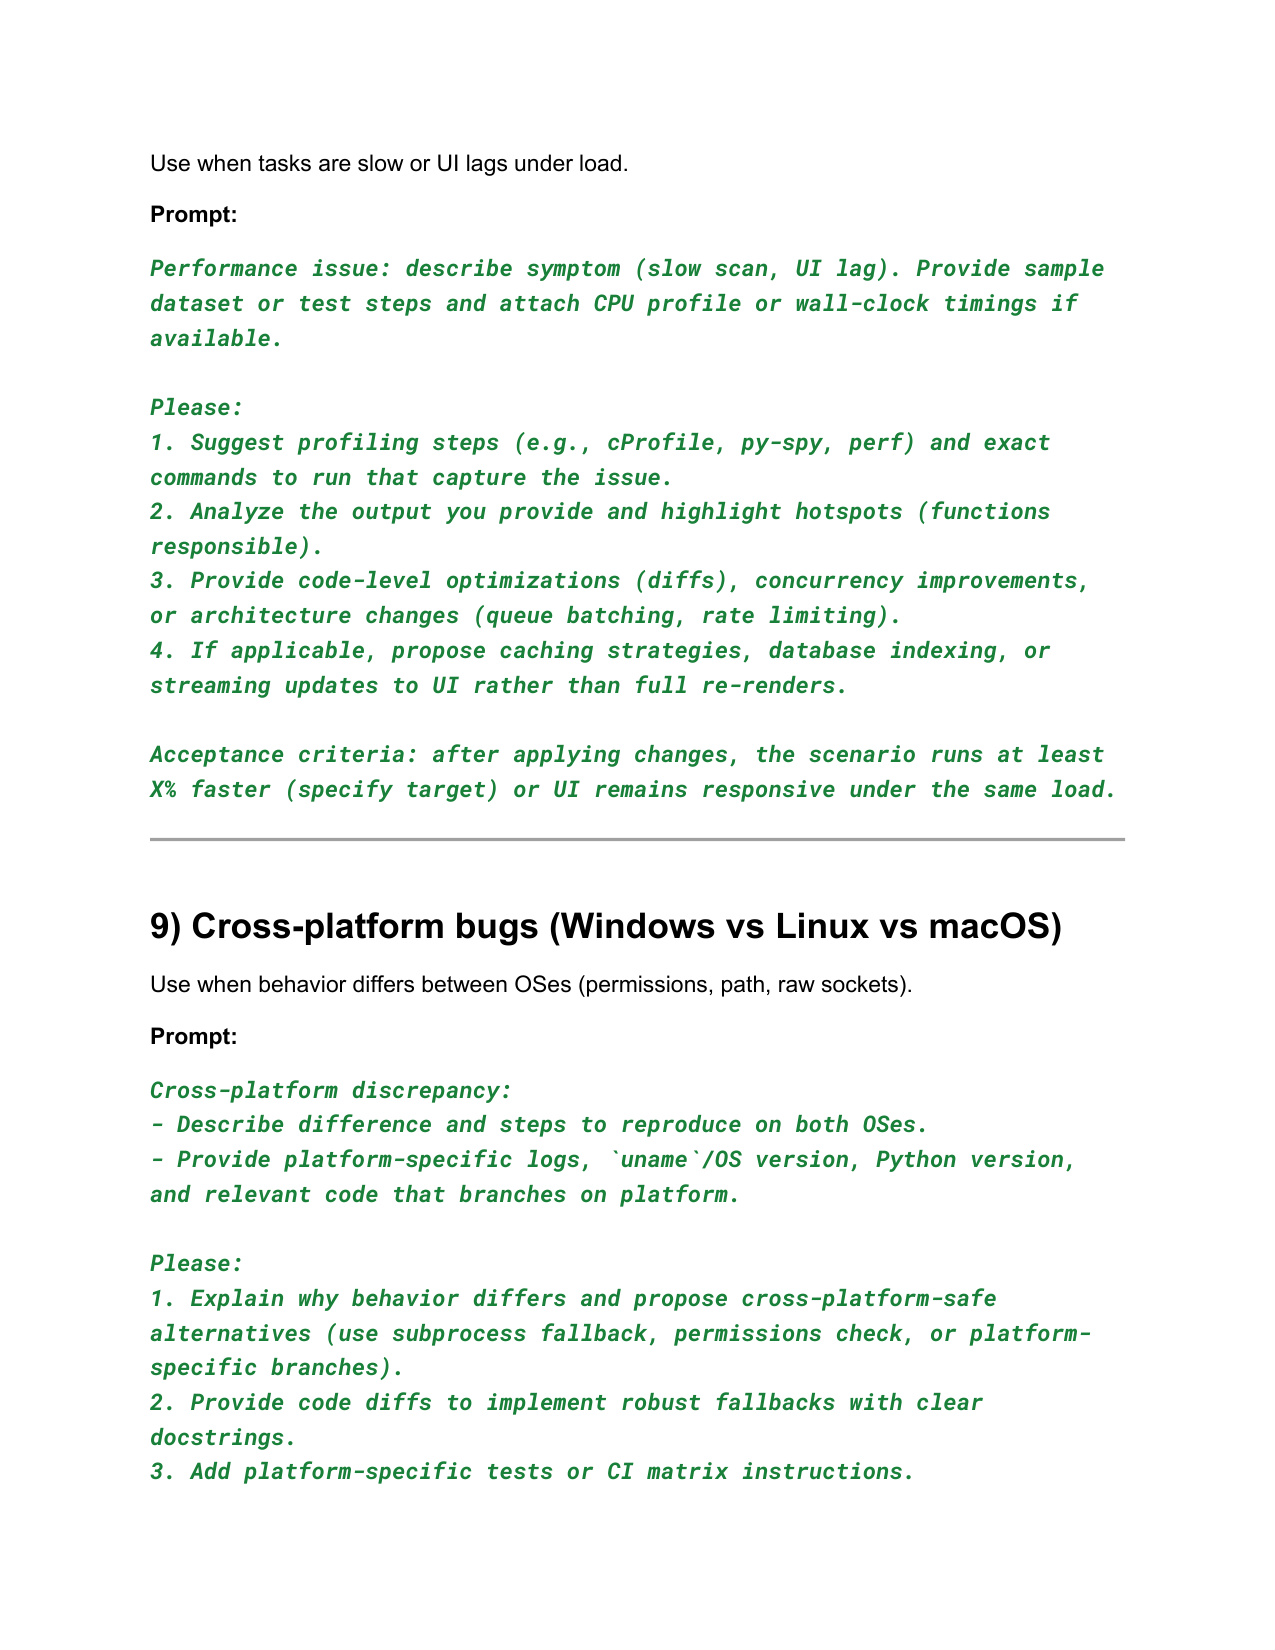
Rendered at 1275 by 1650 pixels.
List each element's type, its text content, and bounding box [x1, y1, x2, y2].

text - Provide platform-specific logs, `uname`/OS version, Python version, and relevant code that branches on platform. [150, 1143, 1125, 1208]
text 2. Provide code diffs to implement robust fallbacks with clear docstrings. [150, 1386, 1125, 1451]
text Cross-platform discrepancy: [150, 1074, 1125, 1104]
text Please: [150, 1247, 1125, 1278]
text Use when tasks are slow or UI lags under load. [150, 150, 1125, 176]
text 3. Add platform-specific tests or CI matrix instructions. [150, 1456, 1125, 1486]
subtitle 9) Cross-platform bugs (Windows vs Linux vs macOS) [150, 906, 1125, 946]
text 4. If applicable, propose caching strategies, database indexing, or streaming updates to UI rather than full re-renders. [150, 634, 1125, 699]
text Use when behavior differs between OSes (permissions, path, raw sockets). [150, 971, 1125, 998]
text 1. Explain why behavior differs and propose cross-platform-safe alternatives (use subprocess fallback, permissions check, or platform-specific branches). [150, 1282, 1125, 1382]
text Please: [150, 391, 1125, 422]
text 3. Provide code-level optimizations (diffs), concurrency improvements, or architecture changes (queue batching, rate limiting). [150, 565, 1125, 630]
text 2. Analyze the output you provide and highlight hotspots (functions responsible). [150, 496, 1125, 560]
text Acceptance criteria: after applying changes, the scenario runs at least X% faster (specify target) or UI remains responsive under the same load. [150, 738, 1125, 803]
text Prompt: [150, 201, 1125, 228]
text Performance issue: describe symptom (slow scan, UI lag). Provide sample dataset or test steps and attach CPU profile or wall-clock timings if available. [150, 253, 1125, 352]
text 1. Suggest profiling steps (e.g., cProfile, py-spy, perf) and exact commands to run that capture the issue. [150, 426, 1125, 491]
text Prompt: [150, 1023, 1125, 1049]
text - Describe difference and steps to reproduce on both OSes. [150, 1109, 1125, 1139]
